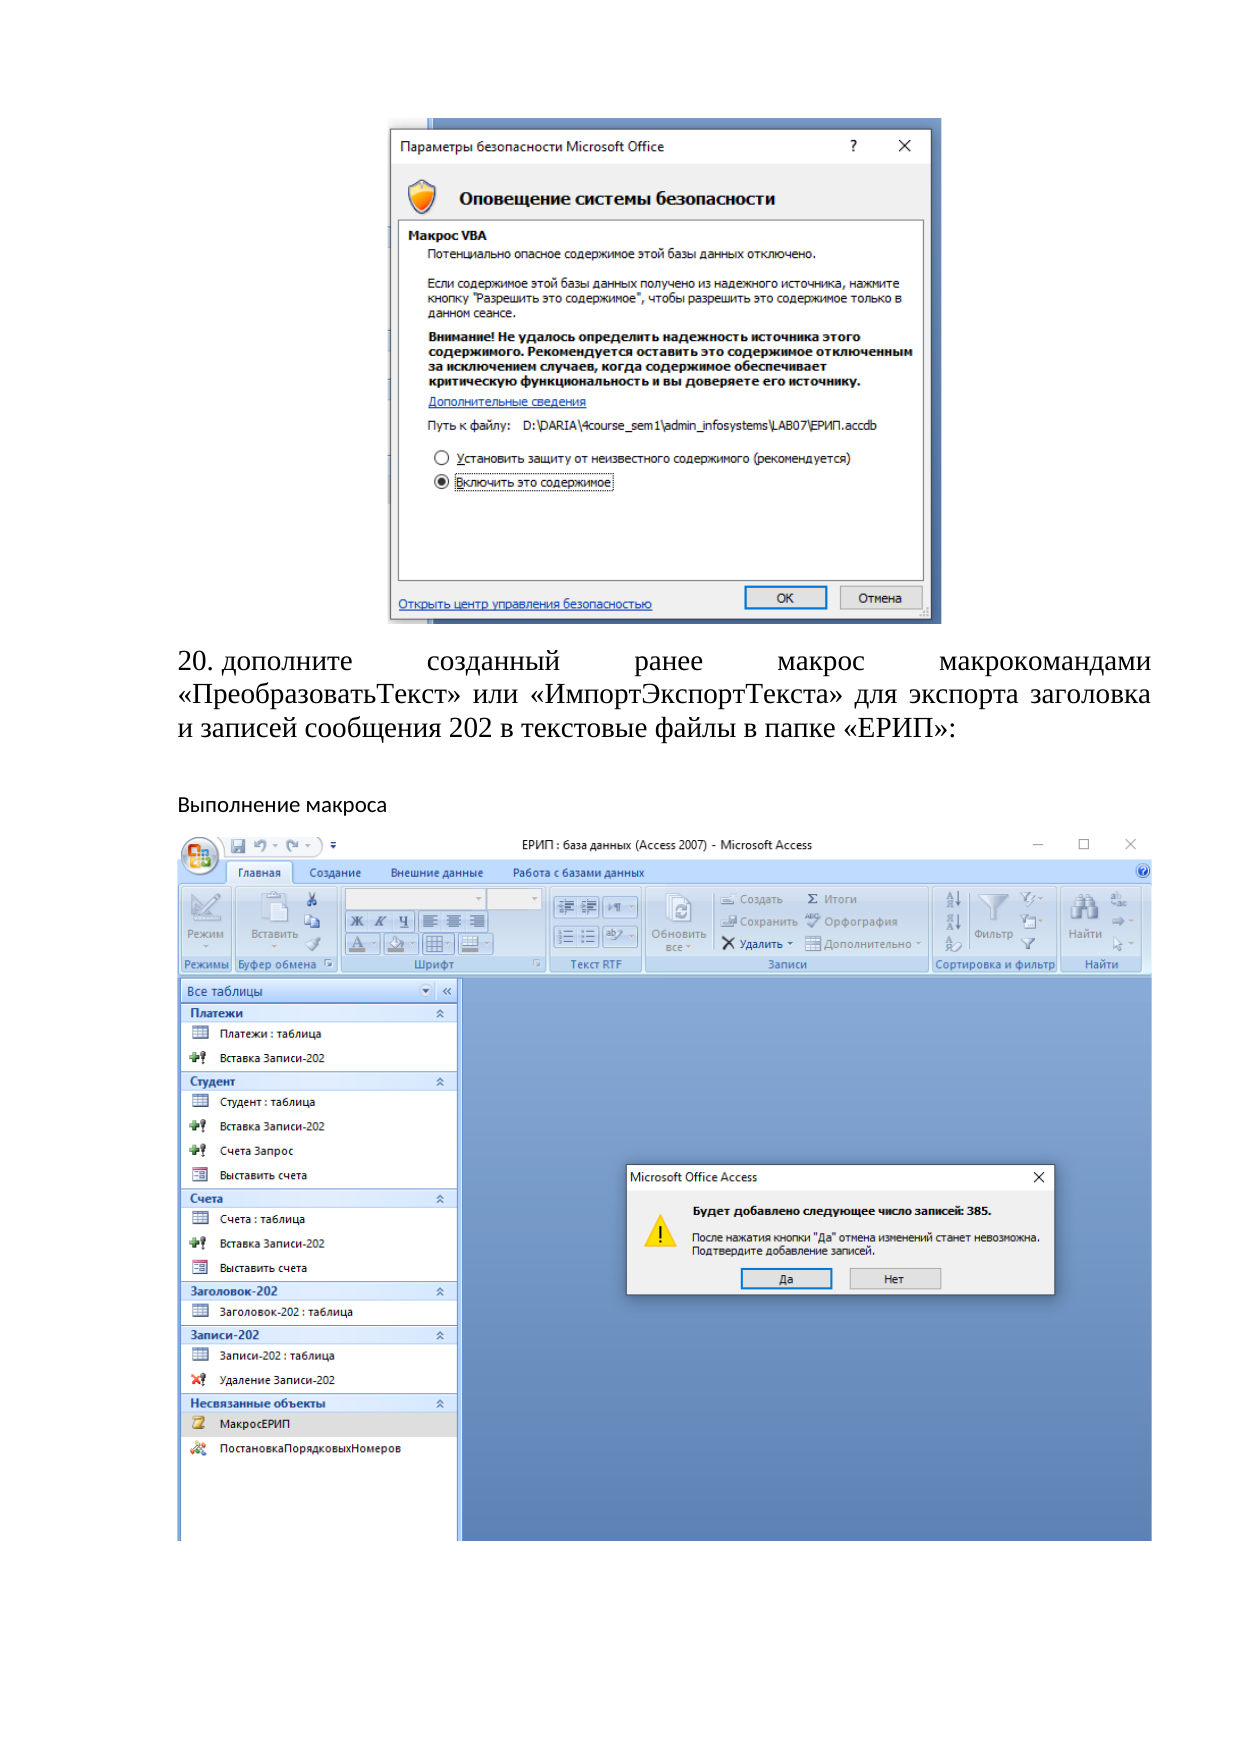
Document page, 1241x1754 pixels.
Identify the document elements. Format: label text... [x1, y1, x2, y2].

picture [177, 837, 1152, 1541]
list дополните созданный ранее макрос макрокомандами «ПреобразоватьТекст» или «ИмпортЭкспортТекста» для экспорта заголовка и записей сообщения 202 в текстовые файлы в папке «ЕРИП»: [177, 643, 1152, 743]
text Выполнение макроса [177, 790, 1152, 818]
picture [387, 118, 942, 624]
